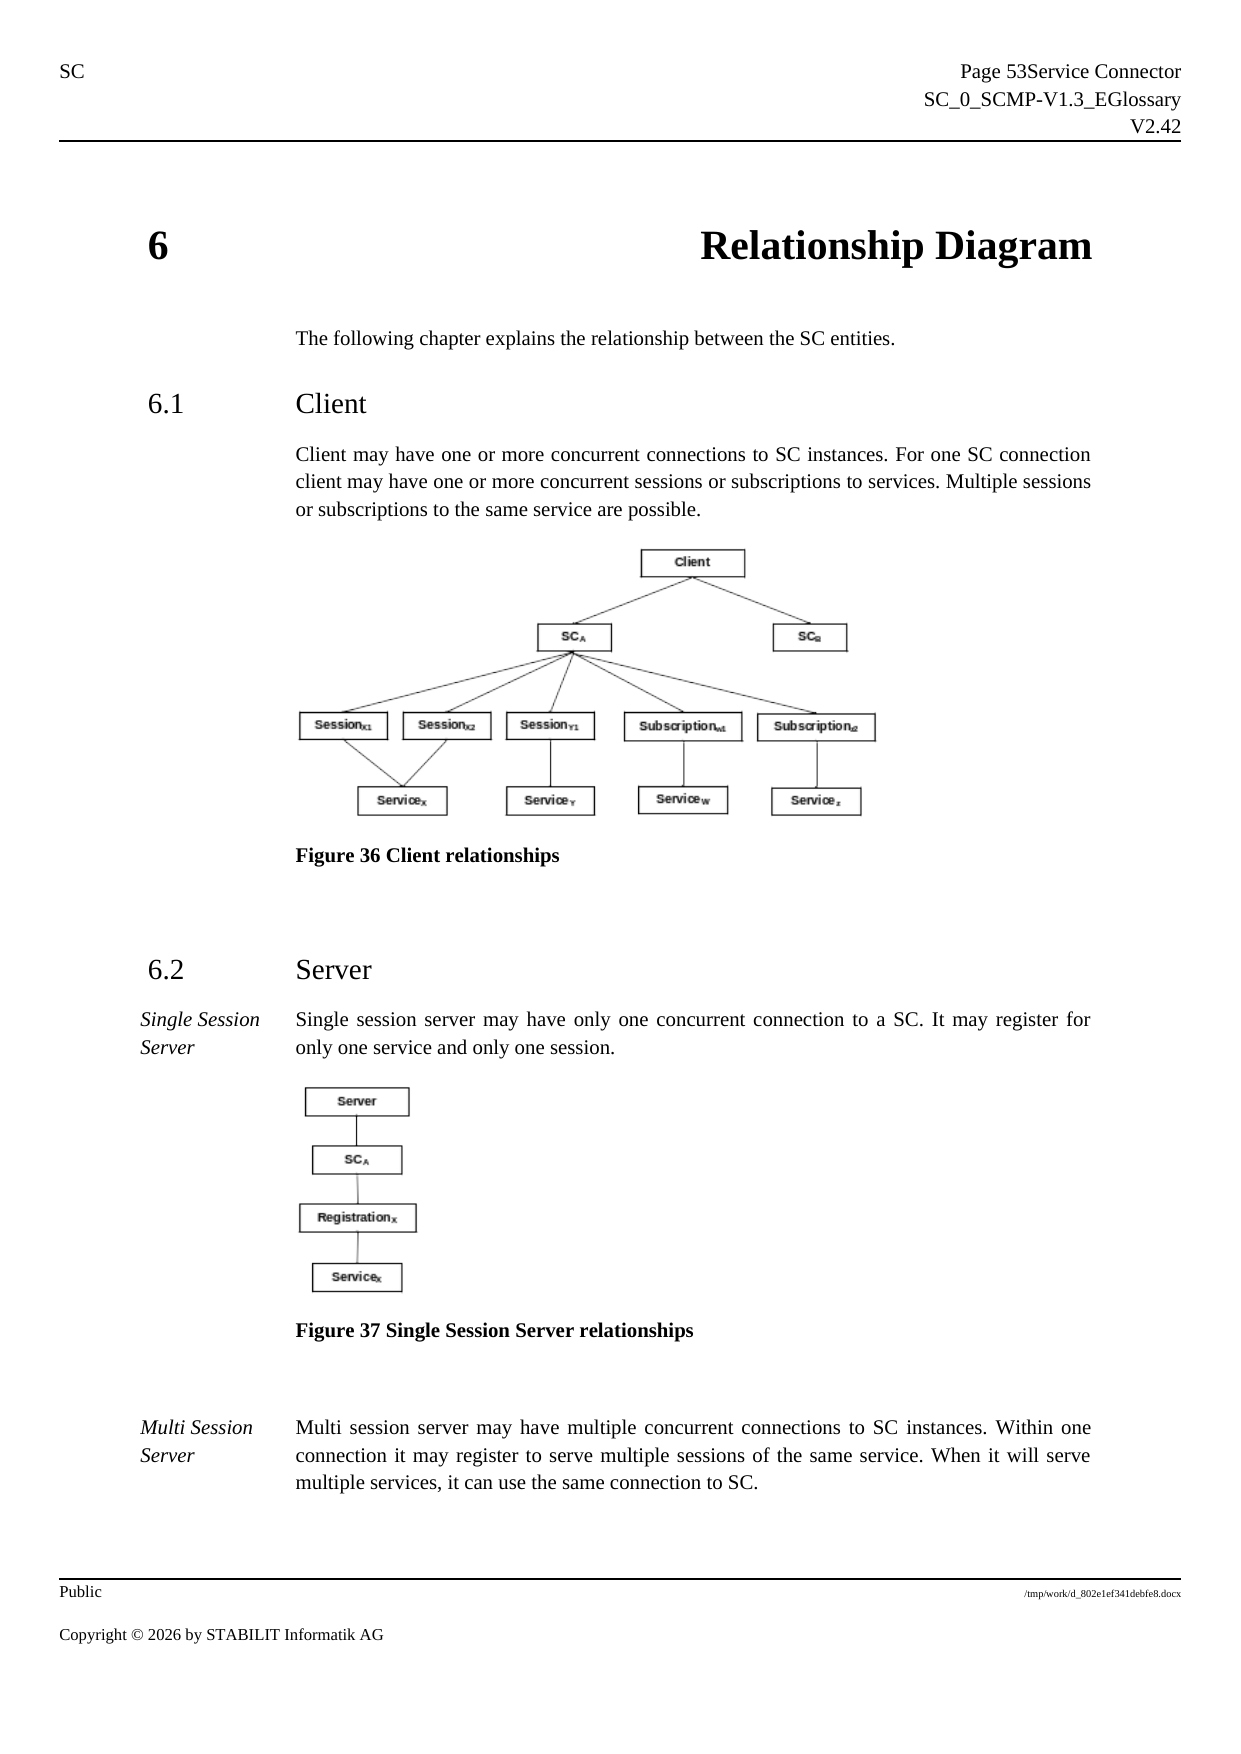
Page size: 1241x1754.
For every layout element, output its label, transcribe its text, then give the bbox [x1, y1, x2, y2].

text Multi Session Server [140, 1415, 282, 1467]
text Single session server may have only one concurrent connection to a SC. It may register for only one service and only one session. [295, 1007, 1092, 1059]
subtitle Client [148, 387, 1092, 420]
text Client may have one or more concurrent connections to SC instances. For one SC connection client may have one or more concurrent sessions or subscriptions to services. Multiple sessions or subscriptions to the same service are possible. [295, 442, 1092, 521]
subtitle Server [148, 952, 1092, 986]
subtitle Relationship Diagram [148, 221, 1092, 268]
text The following chapter explains the relationship between the SC entities. [295, 326, 1092, 350]
text Multi session server may have multiple concurrent connections to SC instances. Within one connection it may register to serve multiple sessions of the same service. When it will serve multiple services, it can use the same connection to SC. [295, 1415, 1092, 1494]
text Single Session Server [140, 1007, 282, 1059]
